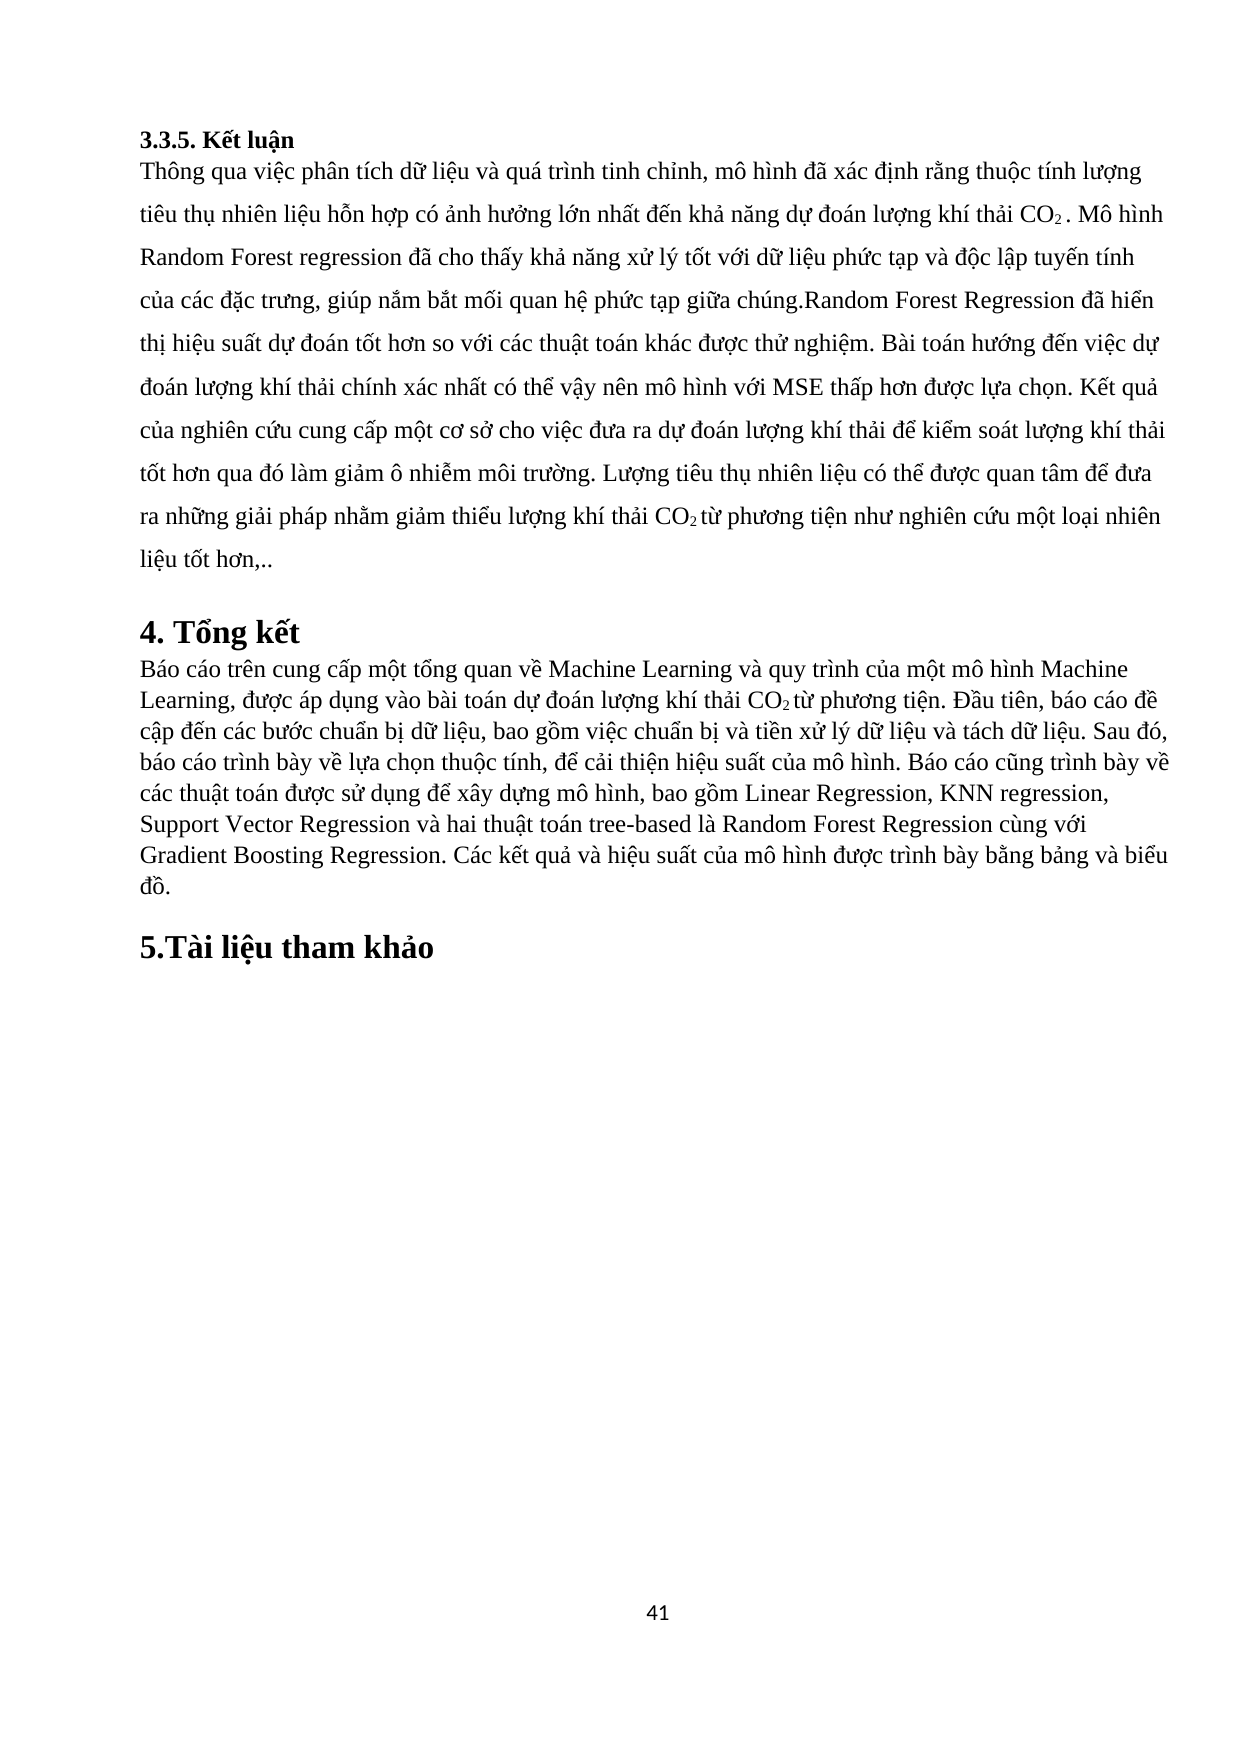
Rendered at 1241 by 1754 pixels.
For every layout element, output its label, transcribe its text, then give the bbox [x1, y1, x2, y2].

subtitle 4. Tổng kết [139, 612, 1176, 651]
subtitle 3.3.5. Kết luận [139, 125, 1176, 154]
text Báo cáo trên cung cấp một tổng quan về Machine Learning và quy trình của một mô hình Machine Learning, được áp dụng vào bài toán dự đoán lượng khí thải CO2 từ phương tiện. Đầu tiên, báo cáo đề cập đến các bước chuẩn bị dữ liệu, bao gồm việc chuẩn bị và tiền xử lý dữ liệu và tách dữ liệu. Sau đó, báo cáo trình bày về lựa chọn thuộc tính, để cải thiện hiệu suất của mô hình. Báo cáo cũng trình bày về các thuật toán được sử dụng để xây dựng mô hình, bao gồm Linear Regression, KNN regression, Support Vector Regression và hai thuật toán tree-based là Random Forest Regression cùng với Gradient Boosting Regression. Các kết quả và hiệu suất của mô hình được trình bày bằng bảng và biểu đồ. [139, 654, 1176, 900]
text Thông qua việc phân tích dữ liệu và quá trình tinh chỉnh, mô hình đã xác định rằng thuộc tính lượng tiêu thụ nhiên liệu hỗn hợp có ảnh hưởng lớn nhất đến khả năng dự đoán lượng khí thải CO2 . Mô hình Random Forest regression đã cho thấy khả năng xử lý tốt với dữ liệu phức tạp và độc lập tuyến tính của các đặc trưng, giúp nắm bắt mối quan hệ phức tạp giữa chúng.Random Forest Regression đã hiển thị hiệu suất dự đoán tốt hơn so với các thuật toán khác được thử nghiệm. Bài toán hướng đến việc dự đoán lượng khí thải chính xác nhất có thể vậy nên mô hình với MSE thấp hơn được lựa chọn. Kết quả của nghiên cứu cung cấp một cơ sở cho việc đưa ra dự đoán lượng khí thải để kiểm soát lượng khí thải tốt hơn qua đó làm giảm ô nhiễm môi trường. Lượng tiêu thụ nhiên liệu có thể được quan tâm để đưa ra những giải pháp nhằm giảm thiểu lượng khí thải CO2 từ phương tiện như nghiên cứu một loại nhiên liệu tốt hơn,.. [139, 156, 1176, 573]
subtitle 5.Tài liệu tham khảo [139, 927, 1176, 965]
